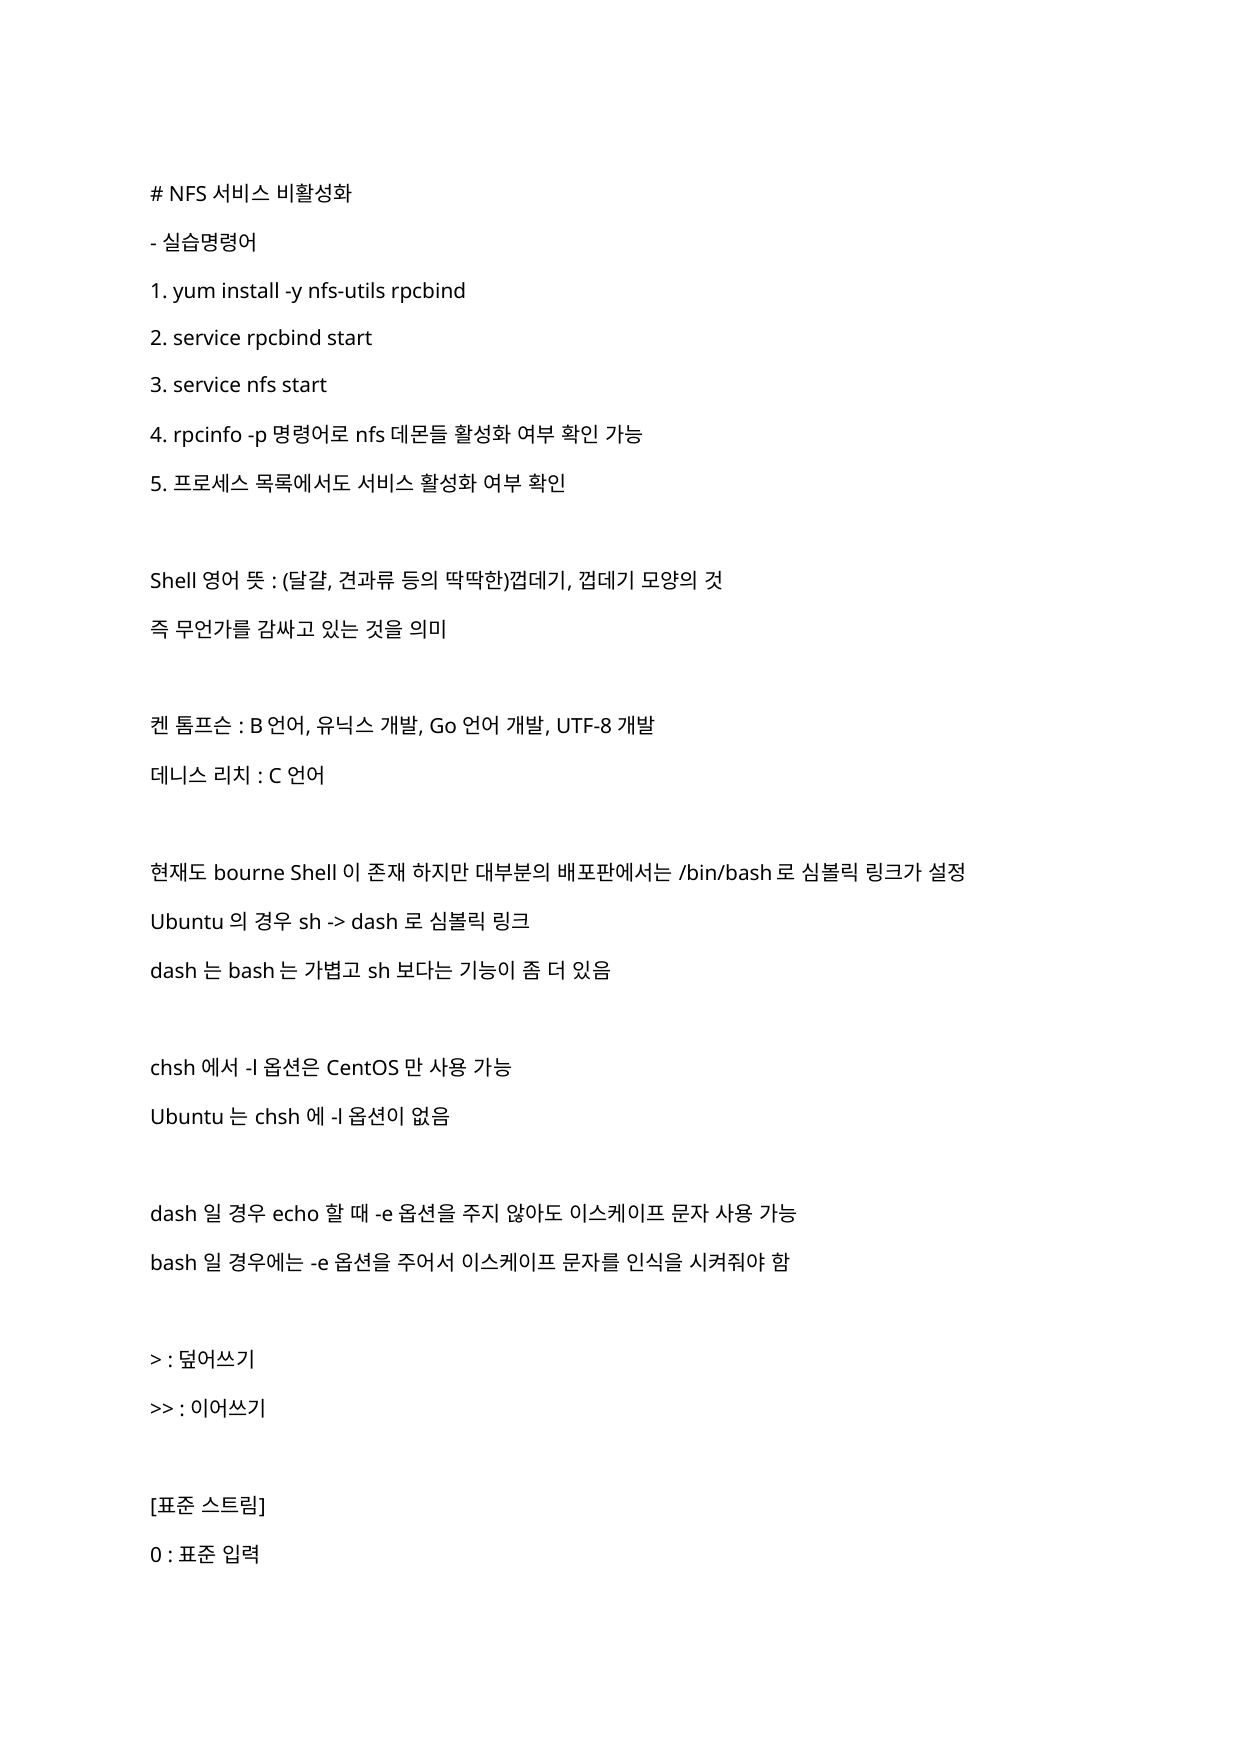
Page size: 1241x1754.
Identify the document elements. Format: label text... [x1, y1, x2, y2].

text 4. rpcinfo -p 명령어로 nfs 데몬들 활성화 여부 확인 가능 [150, 418, 1090, 448]
text > : 덮어쓰기 [150, 1343, 1090, 1374]
text 데니스 리치 : C 언어 [150, 759, 1090, 789]
text 1. yum install -y nfs-utils rpcbind [150, 276, 1090, 304]
text 켄 톰프슨 : B언어, 유닉스 개발, Go 언어 개발, UTF-8 개발 [150, 710, 1090, 740]
text # NFS 서비스 비활성화 [150, 177, 1090, 207]
text [표준 스트림] [150, 1489, 1090, 1520]
text chsh 에서 -l 옵션은 CentOS 만 사용 가능 [150, 1051, 1090, 1082]
text 2. service rpcbind start [150, 323, 1090, 352]
text 현재도 bourne Shell 이 존재 하지만 대부분의 배포판에서는 /bin/bash로 심볼릭 링크가 설정 [150, 856, 1090, 886]
text 3. service nfs start [150, 371, 1090, 399]
text Shell 영어 뜻 : (달걀, 견과류 등의 딱딱한)껍데기, 껍데기 모양의 것 [150, 564, 1090, 594]
text 즉 무언가를 감싸고 있는 것을 의미 [150, 613, 1090, 643]
text 5. 프로세스 목록에서도 서비스 활성화 여부 확인 [150, 467, 1090, 497]
text dash 는 bash는 가볍고 sh 보다는 기능이 좀 더 있음 [150, 954, 1090, 985]
text >> : 이어쓰기 [150, 1393, 1090, 1423]
text Ubuntu 는 chsh 에 -l 옵션이 없음 [150, 1101, 1090, 1131]
text Ubuntu 의 경우 sh -> dash 로 심볼릭 링크 [150, 905, 1090, 936]
text bash 일 경우에는 -e 옵션을 주어서 이스케이프 문자를 인식을 시켜줘야 함 [150, 1247, 1090, 1277]
text dash 일 경우 echo 할 때 -e 옵션을 주지 않아도 이스케이프 문자 사용 가능 [150, 1197, 1090, 1228]
text 0 : 표준 입력 [150, 1539, 1090, 1569]
text - 실습명령어 [150, 227, 1090, 257]
